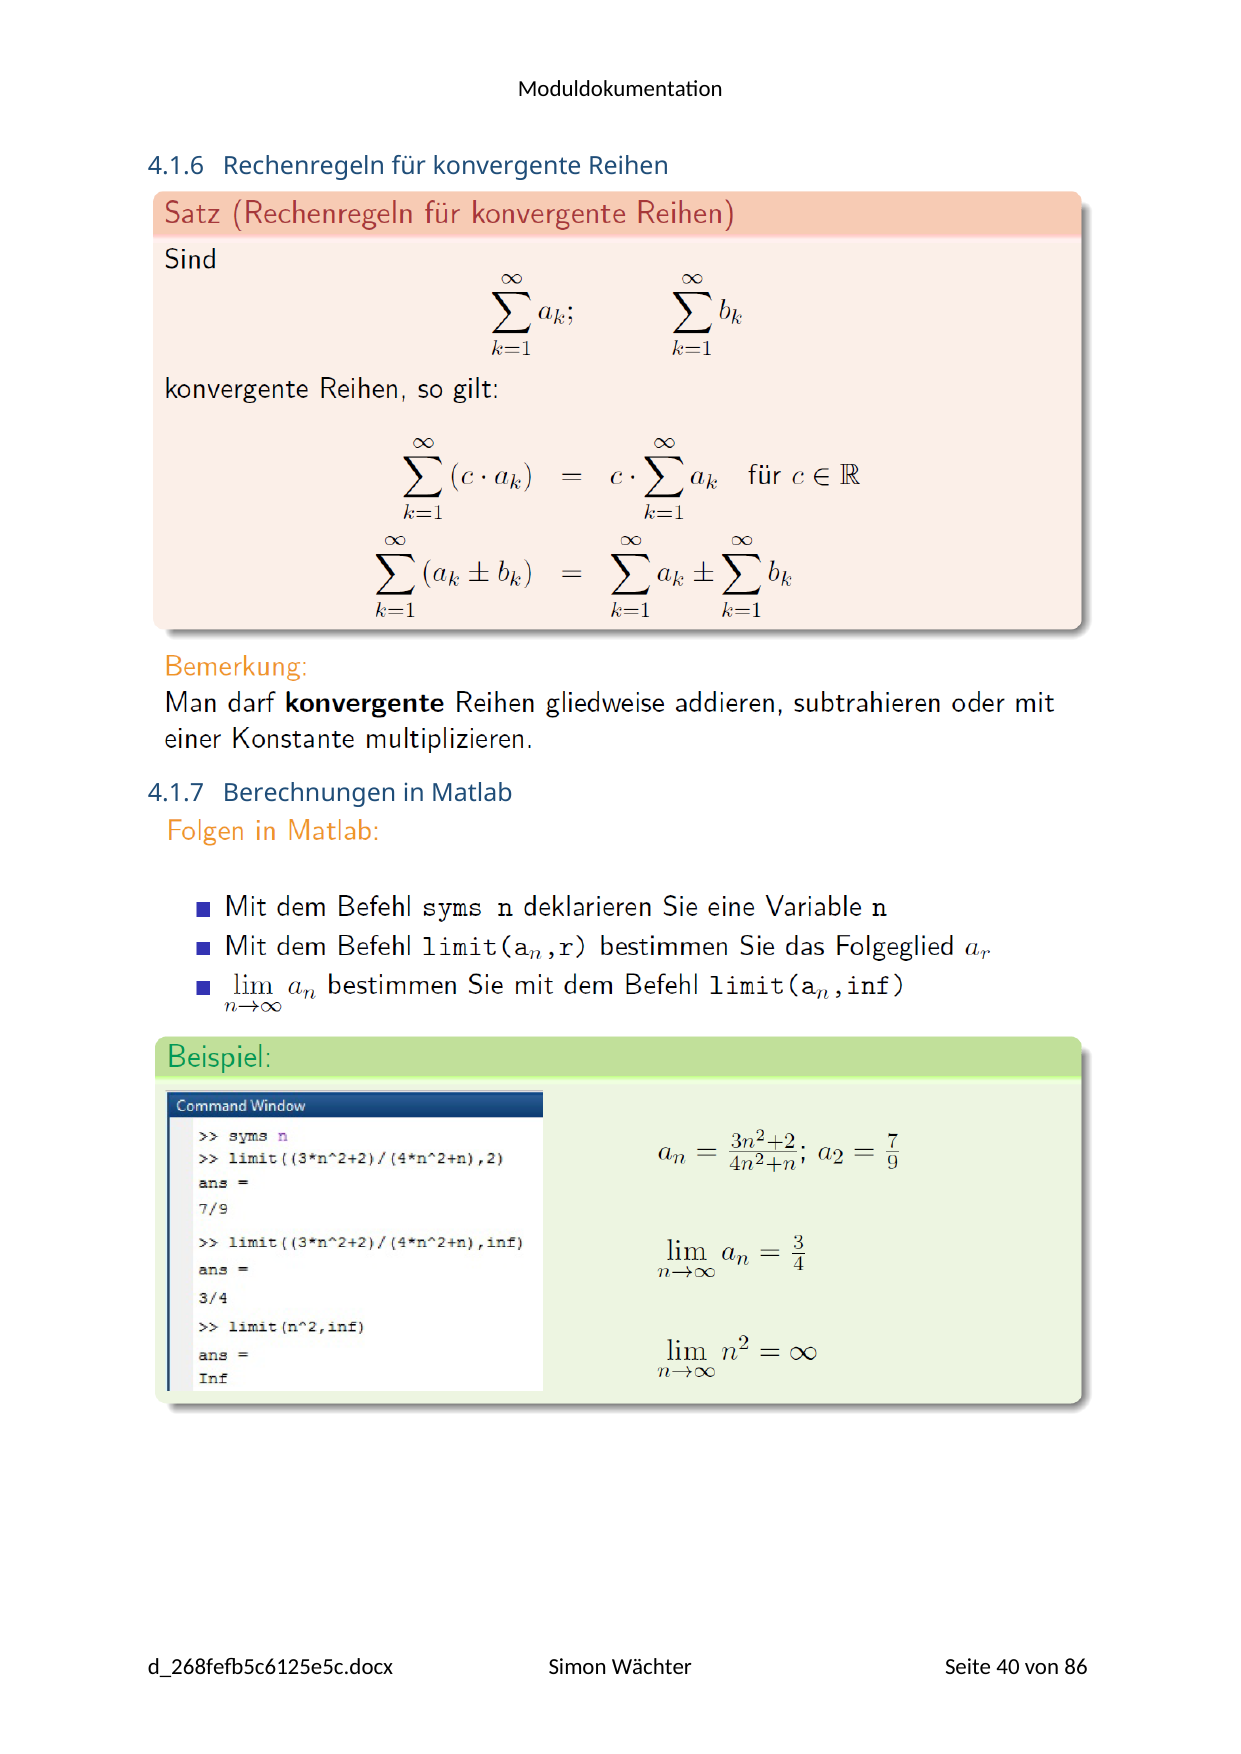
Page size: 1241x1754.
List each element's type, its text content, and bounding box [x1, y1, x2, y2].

subtitle Berechnungen in Matlab [148, 774, 1093, 808]
subtitle Rechenregeln für konvergente Reihen [148, 148, 1093, 182]
picture [147, 184, 1093, 756]
picture [147, 811, 1093, 1417]
